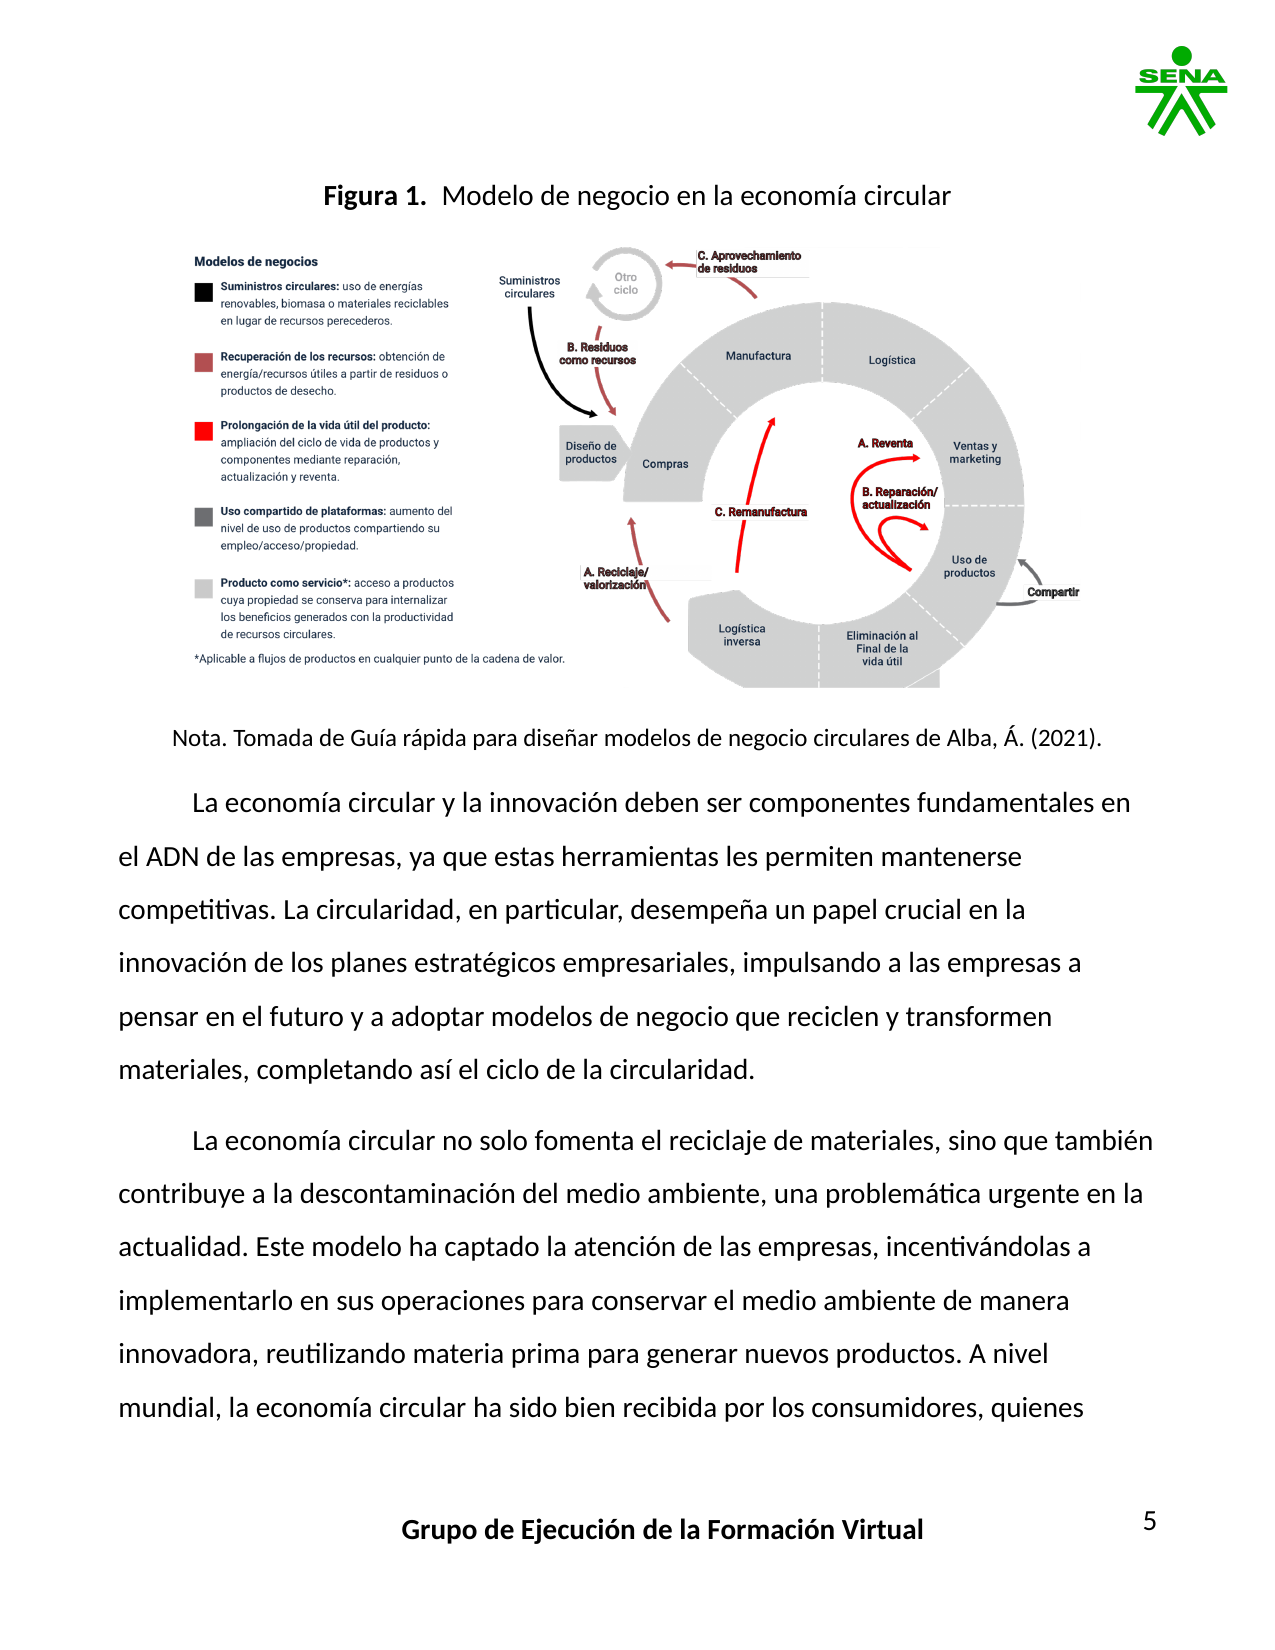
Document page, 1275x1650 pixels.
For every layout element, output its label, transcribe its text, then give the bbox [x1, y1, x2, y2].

picture [194, 247, 1081, 688]
picture [1135, 46, 1228, 136]
text Nota. Tomada de Guía rápida para diseñar modelos de negocio circulares de Alba, Á. (2021). [118, 722, 1157, 752]
text Modelo de negocio en la economía circular [118, 177, 1157, 213]
text La economía circular y la innovación deben ser componentes fundamentales en el ADN de las empresas, ya que estas herramientas les permiten mantenerse competitivas. La circularidad, en particular, desempeña un papel crucial en la innovación de los planes estratégicos empresariales, impulsando a las empresas a pensar en el futuro y a adoptar modelos de negocio que reciclen y transformen materiales, completando así el ciclo de la circularidad. [118, 784, 1157, 1087]
